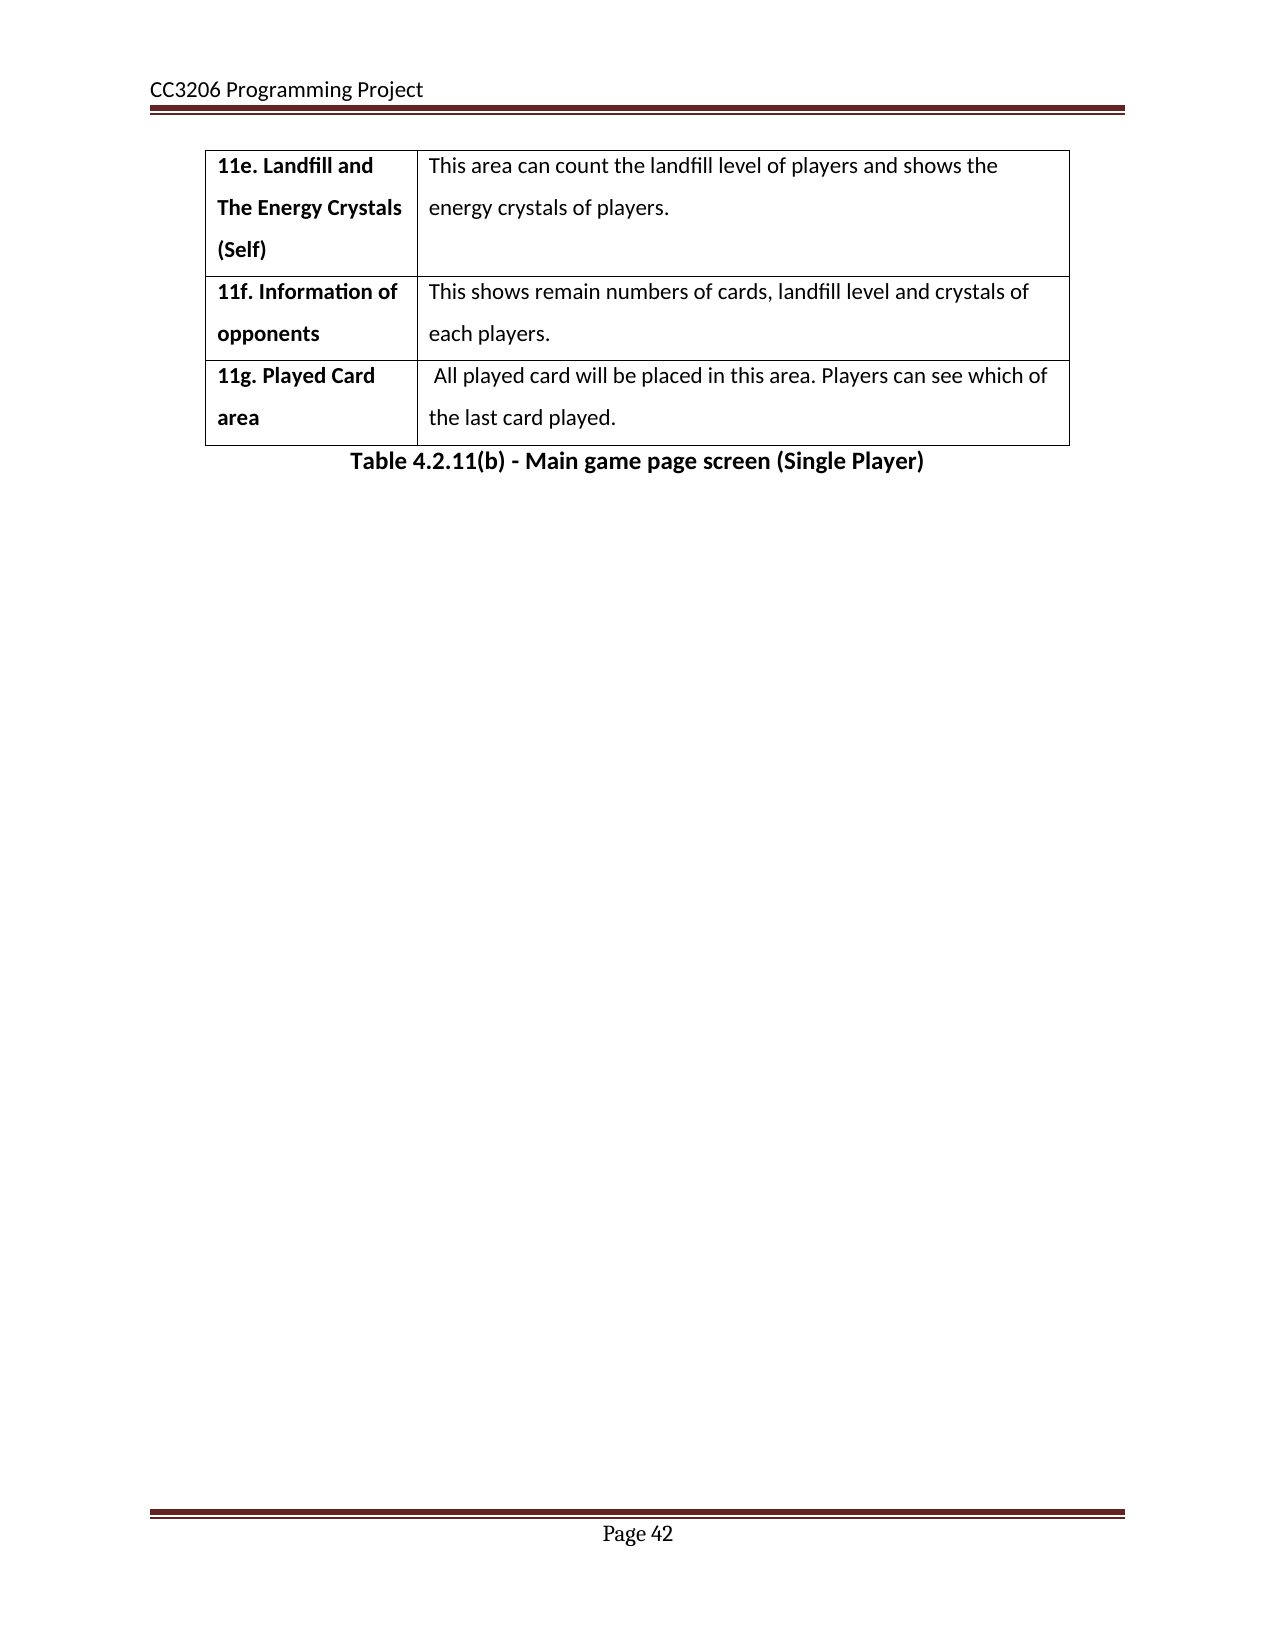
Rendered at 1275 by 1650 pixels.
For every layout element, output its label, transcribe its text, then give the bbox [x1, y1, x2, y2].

table_cell All played card will be placed in this area. Players can see which of the last card played. [418, 361, 1069, 444]
table_cell This area can count the landfill level of players and shows the energy crystals of players. [418, 151, 1069, 276]
table_cell 11g. Played Card area [206, 361, 417, 444]
table_cell 11f. Information of opponents [206, 277, 417, 360]
table_cell This shows remain numbers of cards, landfill level and crystals of each players. [418, 277, 1069, 360]
table_cell 11e. Landfill and The Energy Crystals (Self) [206, 151, 417, 276]
text Table 4.2.11(b) - Main game page screen (Single Player) [150, 446, 1125, 476]
